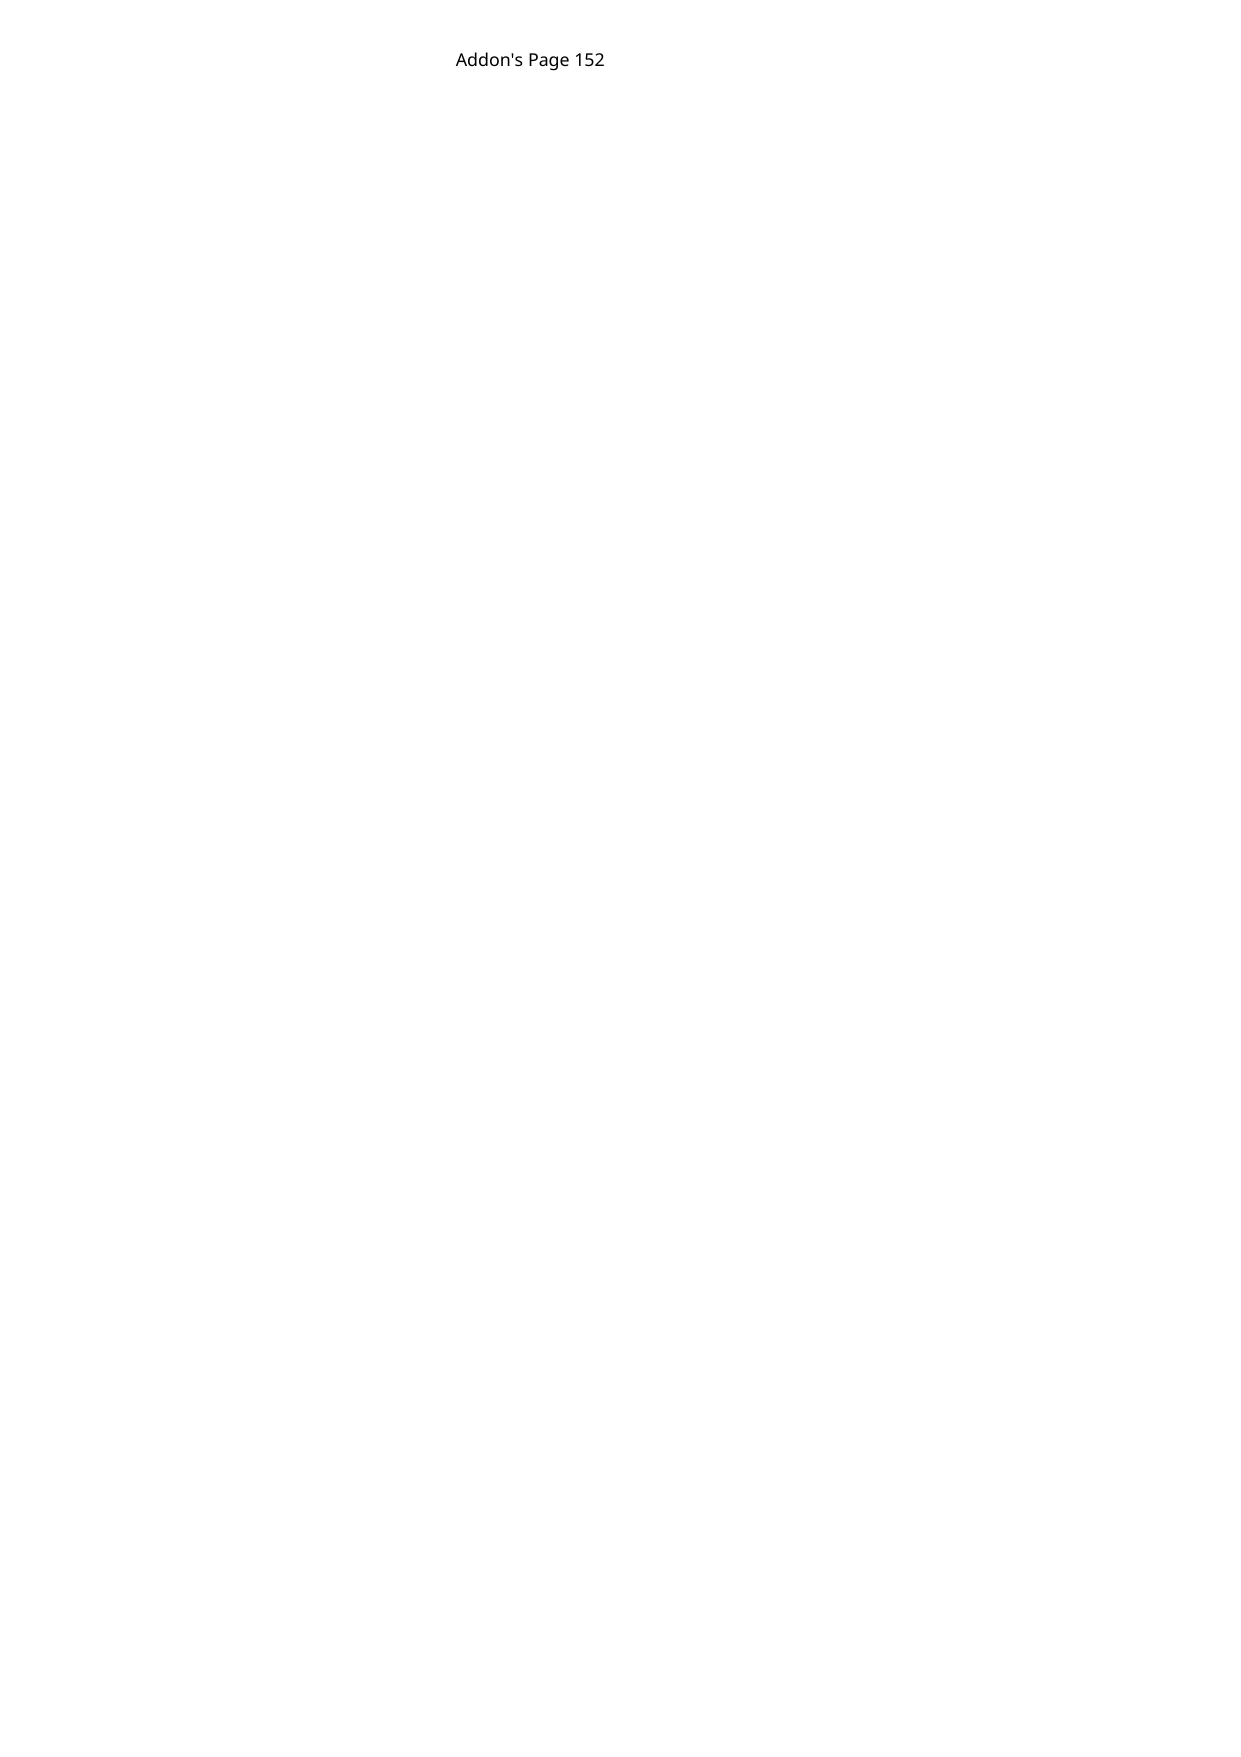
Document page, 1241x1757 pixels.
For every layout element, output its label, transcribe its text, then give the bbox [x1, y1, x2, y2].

text Addon's Page 152 [130, 51, 605, 71]
